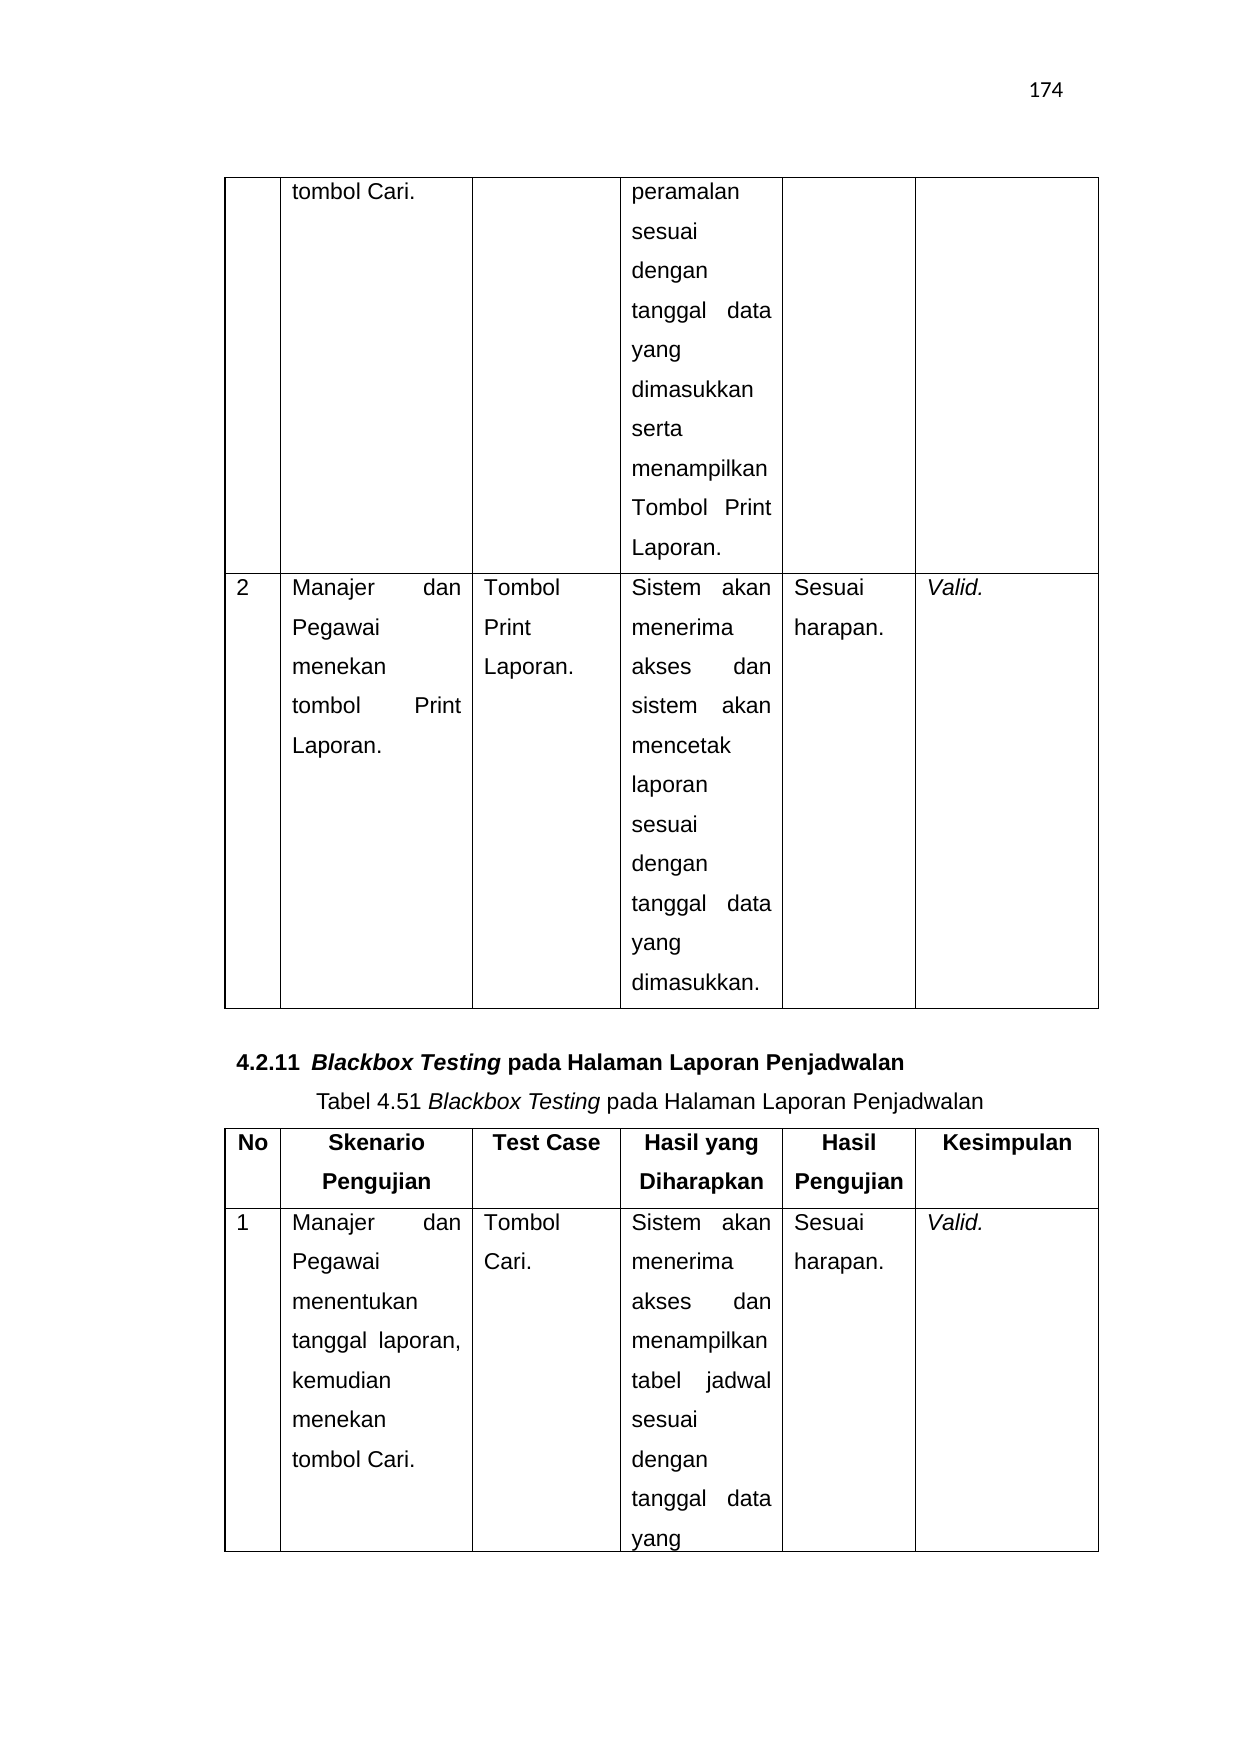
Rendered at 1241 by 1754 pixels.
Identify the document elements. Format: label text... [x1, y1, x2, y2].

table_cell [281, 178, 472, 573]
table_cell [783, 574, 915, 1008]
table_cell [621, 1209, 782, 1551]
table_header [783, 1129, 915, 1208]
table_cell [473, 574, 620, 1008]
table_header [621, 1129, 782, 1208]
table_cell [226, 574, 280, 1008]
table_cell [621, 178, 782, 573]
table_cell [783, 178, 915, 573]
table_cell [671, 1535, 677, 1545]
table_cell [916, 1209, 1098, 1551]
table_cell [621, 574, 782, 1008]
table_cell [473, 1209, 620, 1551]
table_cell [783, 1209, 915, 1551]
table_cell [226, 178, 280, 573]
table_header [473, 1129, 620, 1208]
subtitle Blackbox Testing pada Halaman Laporan Penjadwalan [236, 1049, 1063, 1075]
text Tabel 4.51 Blackbox Testing pada Halaman Laporan Penjadwalan [236, 1088, 1063, 1115]
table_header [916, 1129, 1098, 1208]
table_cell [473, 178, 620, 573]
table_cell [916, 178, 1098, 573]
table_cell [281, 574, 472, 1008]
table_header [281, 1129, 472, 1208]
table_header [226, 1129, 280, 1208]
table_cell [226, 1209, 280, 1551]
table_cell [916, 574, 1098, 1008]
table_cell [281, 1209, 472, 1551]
